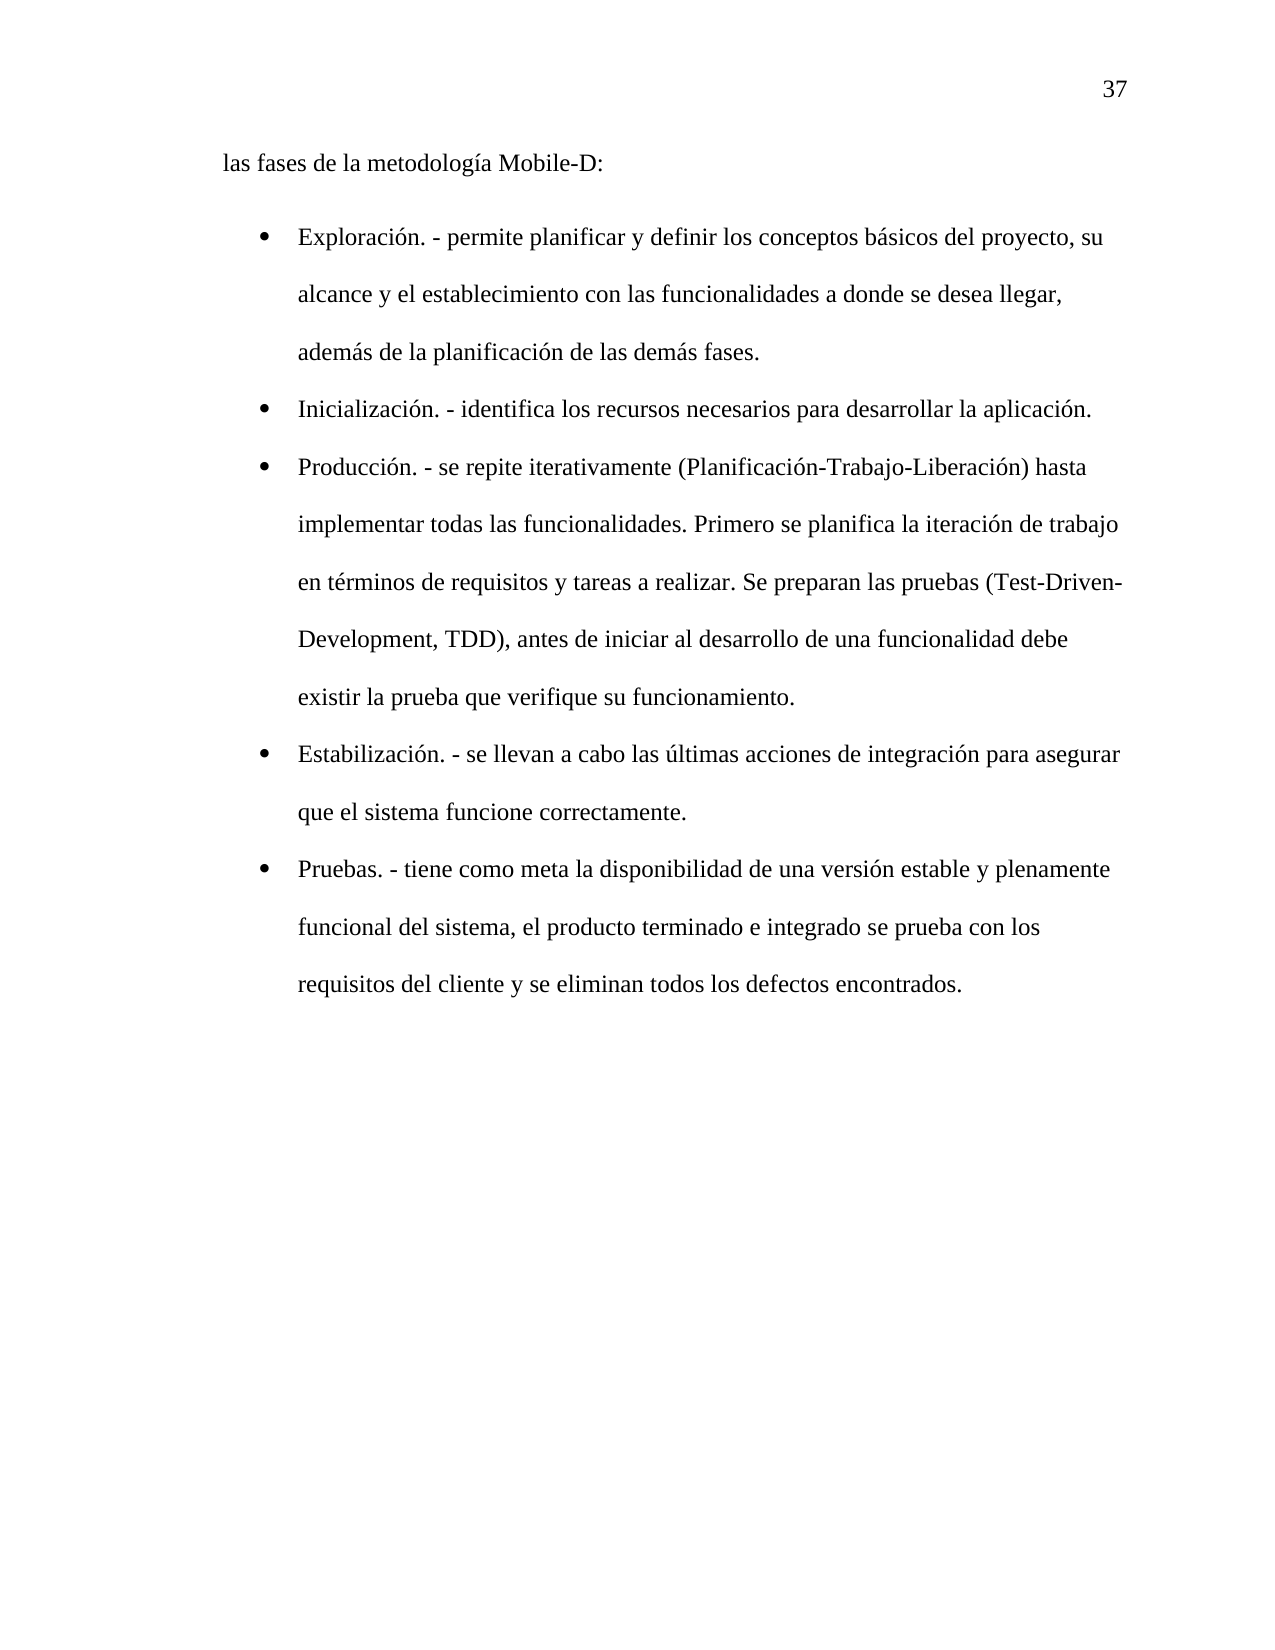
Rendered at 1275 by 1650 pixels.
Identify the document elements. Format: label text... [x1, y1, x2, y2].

list Inicialización. - identifica los recursos necesarios para desarrollar la aplicación. [260, 394, 1127, 423]
list Estabilización. - se llevan a cabo las últimas acciones de integración para asegurar que el sistema funcione correctamente. [260, 739, 1127, 826]
list Pruebas. - tiene como meta la disponibilidad de una versión estable y plenamente funcional del sistema, el producto terminado e integrado se prueba con los requisitos del cliente y se eliminan todos los defectos encontrados. [260, 854, 1127, 998]
list Exploración. - permite planificar y definir los conceptos básicos del proyecto, su alcance y el establecimiento con las funcionalidades a donde se desea llegar, además de la planificación de las demás fases. [260, 222, 1127, 366]
text las fases de la metodología Mobile-D: [148, 148, 1127, 176]
list Producción. - se repite iterativamente (Planificación-Trabajo-Liberación) hasta implementar todas las funcionalidades. Primero se planifica la iteración de trabajo en términos de requisitos y tareas a realizar. Se preparan las pruebas (Test-Driven-Development, TDD), antes de iniciar al desarrollo de una funcionalidad debe existir la prueba que verifique su funcionamiento. [260, 452, 1127, 711]
